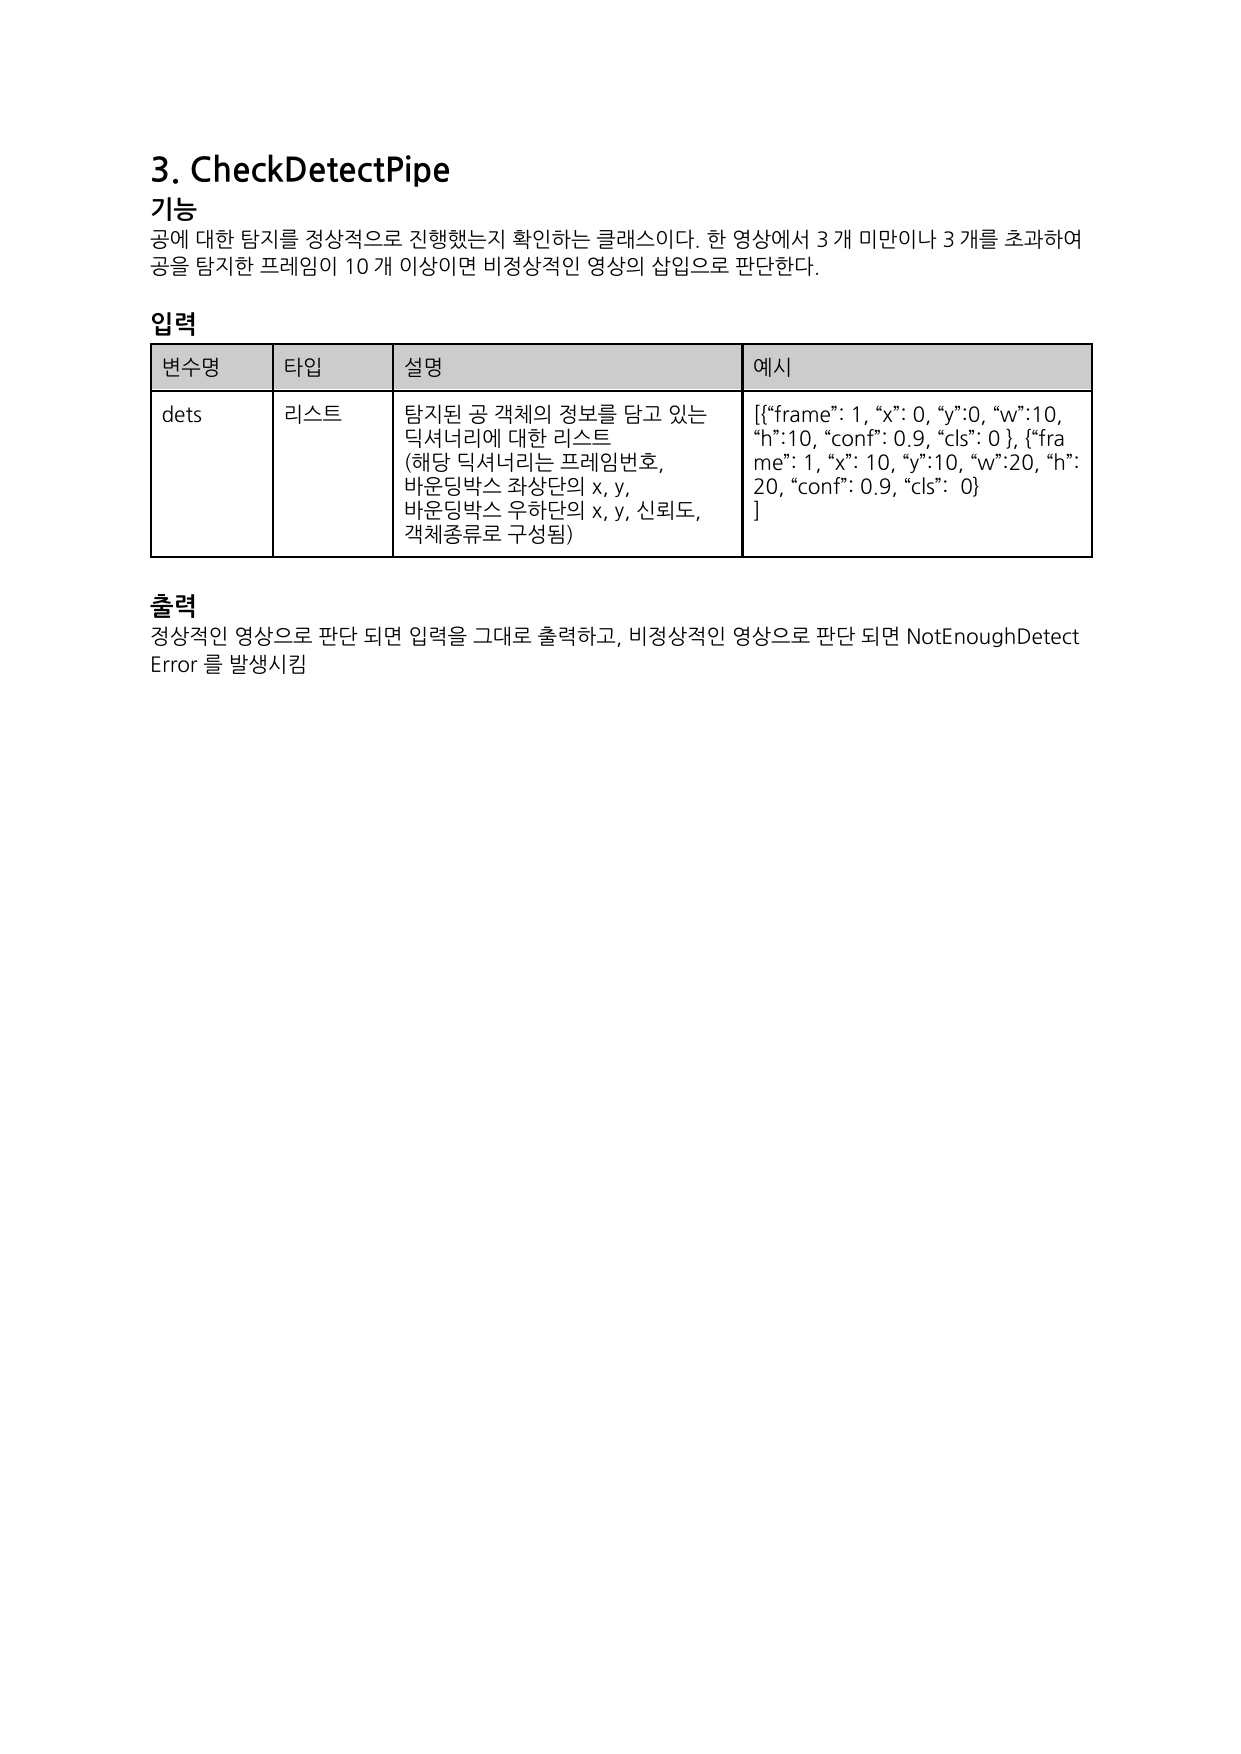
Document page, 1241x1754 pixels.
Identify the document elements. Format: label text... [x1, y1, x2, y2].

subtitle 3. CheckDetectPipe [150, 150, 1090, 188]
text 정상적인 영상으로 판단 되면 입력을 그대로 출력하고, 비정상적인 영상으로 판단 되면 NotEnoughDetectError 를 발생시킴 [150, 624, 1090, 676]
text 공에 대한 탐지를 정상적으로 진행했는지 확인하는 클래스이다. 한 영상에서 3개 미만이나 3개를 초과하여 공을 탐지한 프레임이 10개 이상이면 비정상적인 영상의 삽입으로 판단한다. [150, 227, 1090, 278]
table_header 설명 [394, 345, 741, 389]
text 기능 [150, 194, 1090, 223]
text 출력 [150, 591, 1090, 620]
table_cell 리스트 [274, 392, 392, 556]
table_header 타입 [274, 345, 392, 389]
table_header 변수명 [152, 345, 272, 389]
table_cell 탐지된 공 객체의 정보를 담고 있는 딕셔너리에 대한 리스트 (해당 딕셔너리는 프레임번호, 바운딩박스 좌상단의 x, y, 바운딩박스 우하단의 x, y, 신뢰도, 객체종류로 구성됨) [394, 392, 741, 556]
table_cell [{“frame”: 1, “x”: 0, “y”:0, “w”:10, “h”:10, “conf”: 0.9, “cls”: 0 }, {“frame”: 1, “x”: 10, “y”:10, “w”:20, “h”:20, “conf”: 0.9, “cls”: 0} ] [744, 392, 1091, 556]
text 입력 [150, 309, 1090, 338]
table_header 예시 [744, 345, 1091, 389]
table_cell dets [152, 392, 272, 556]
